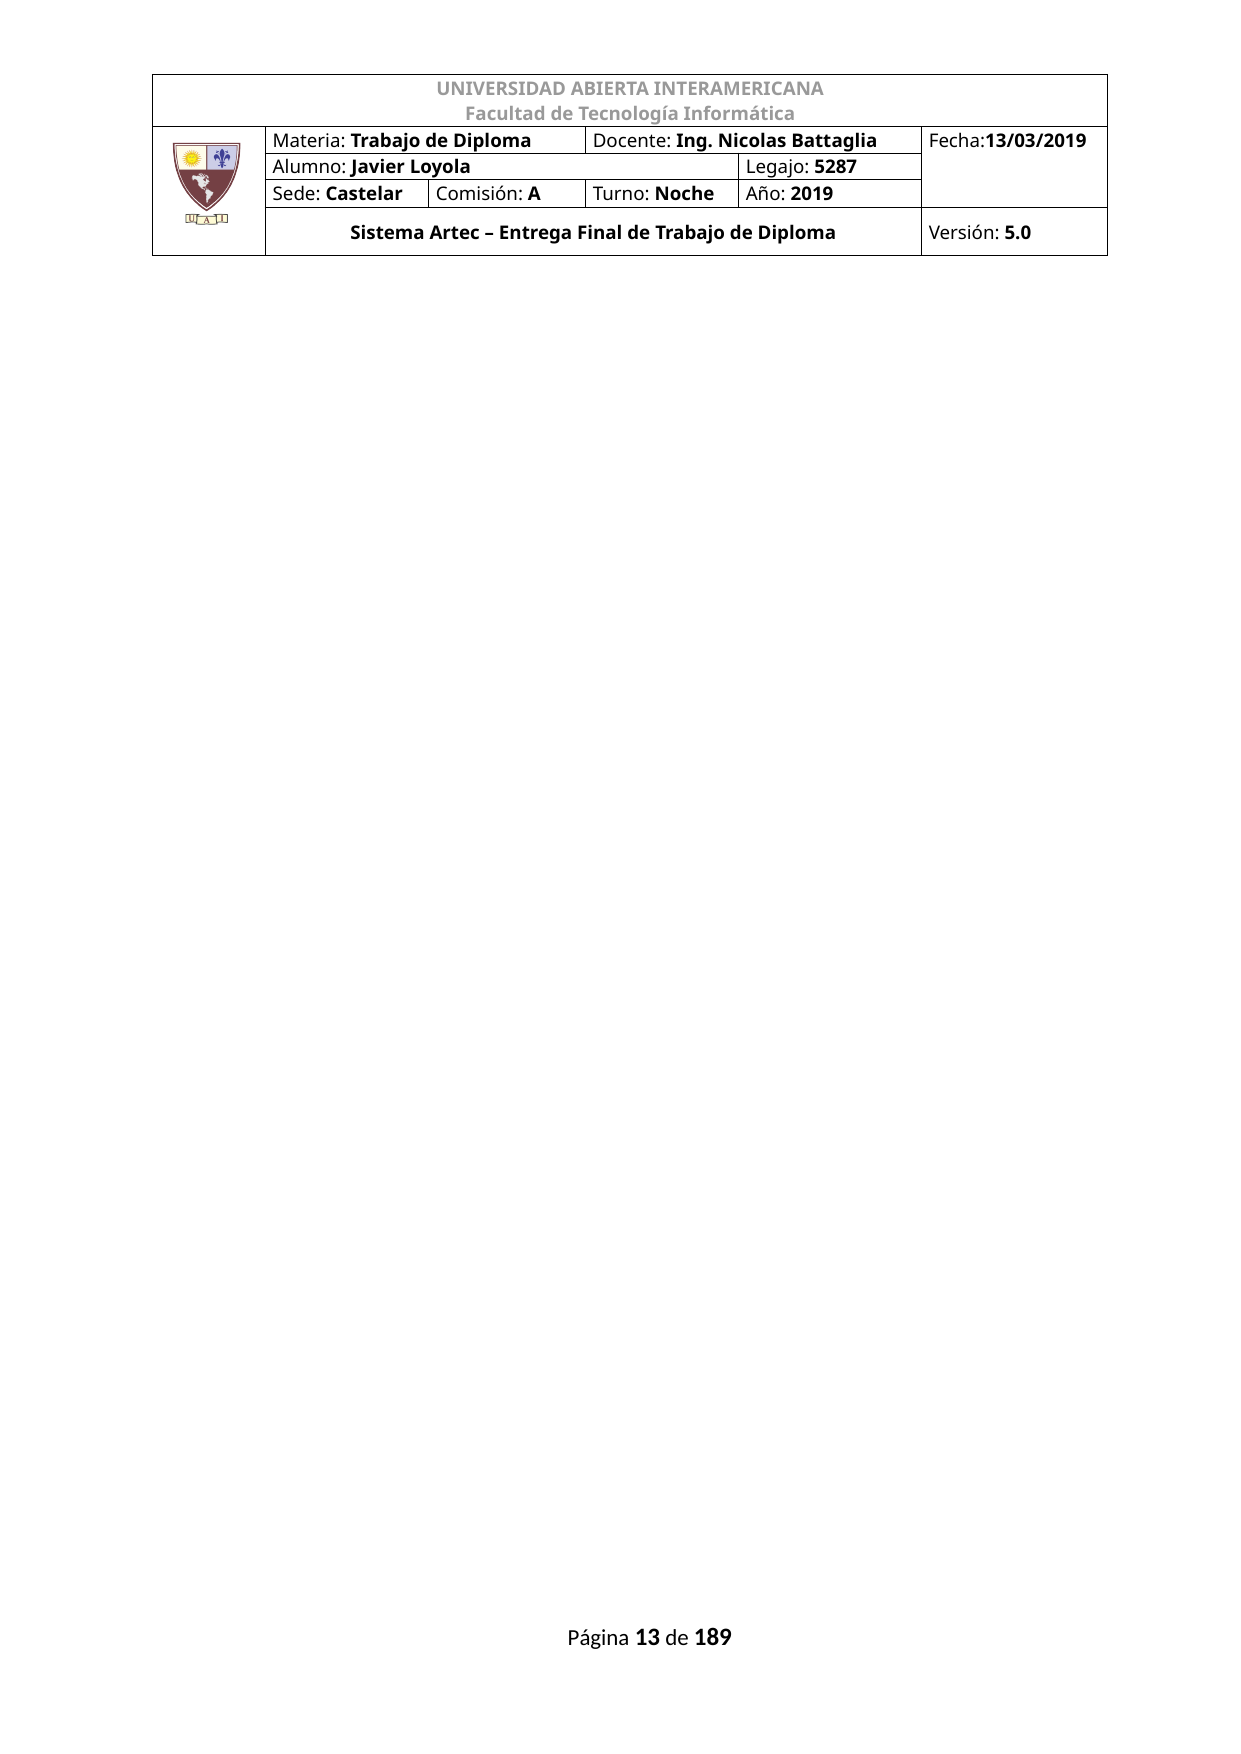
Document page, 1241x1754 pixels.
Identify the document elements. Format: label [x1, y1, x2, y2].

picture [157, 136, 257, 228]
